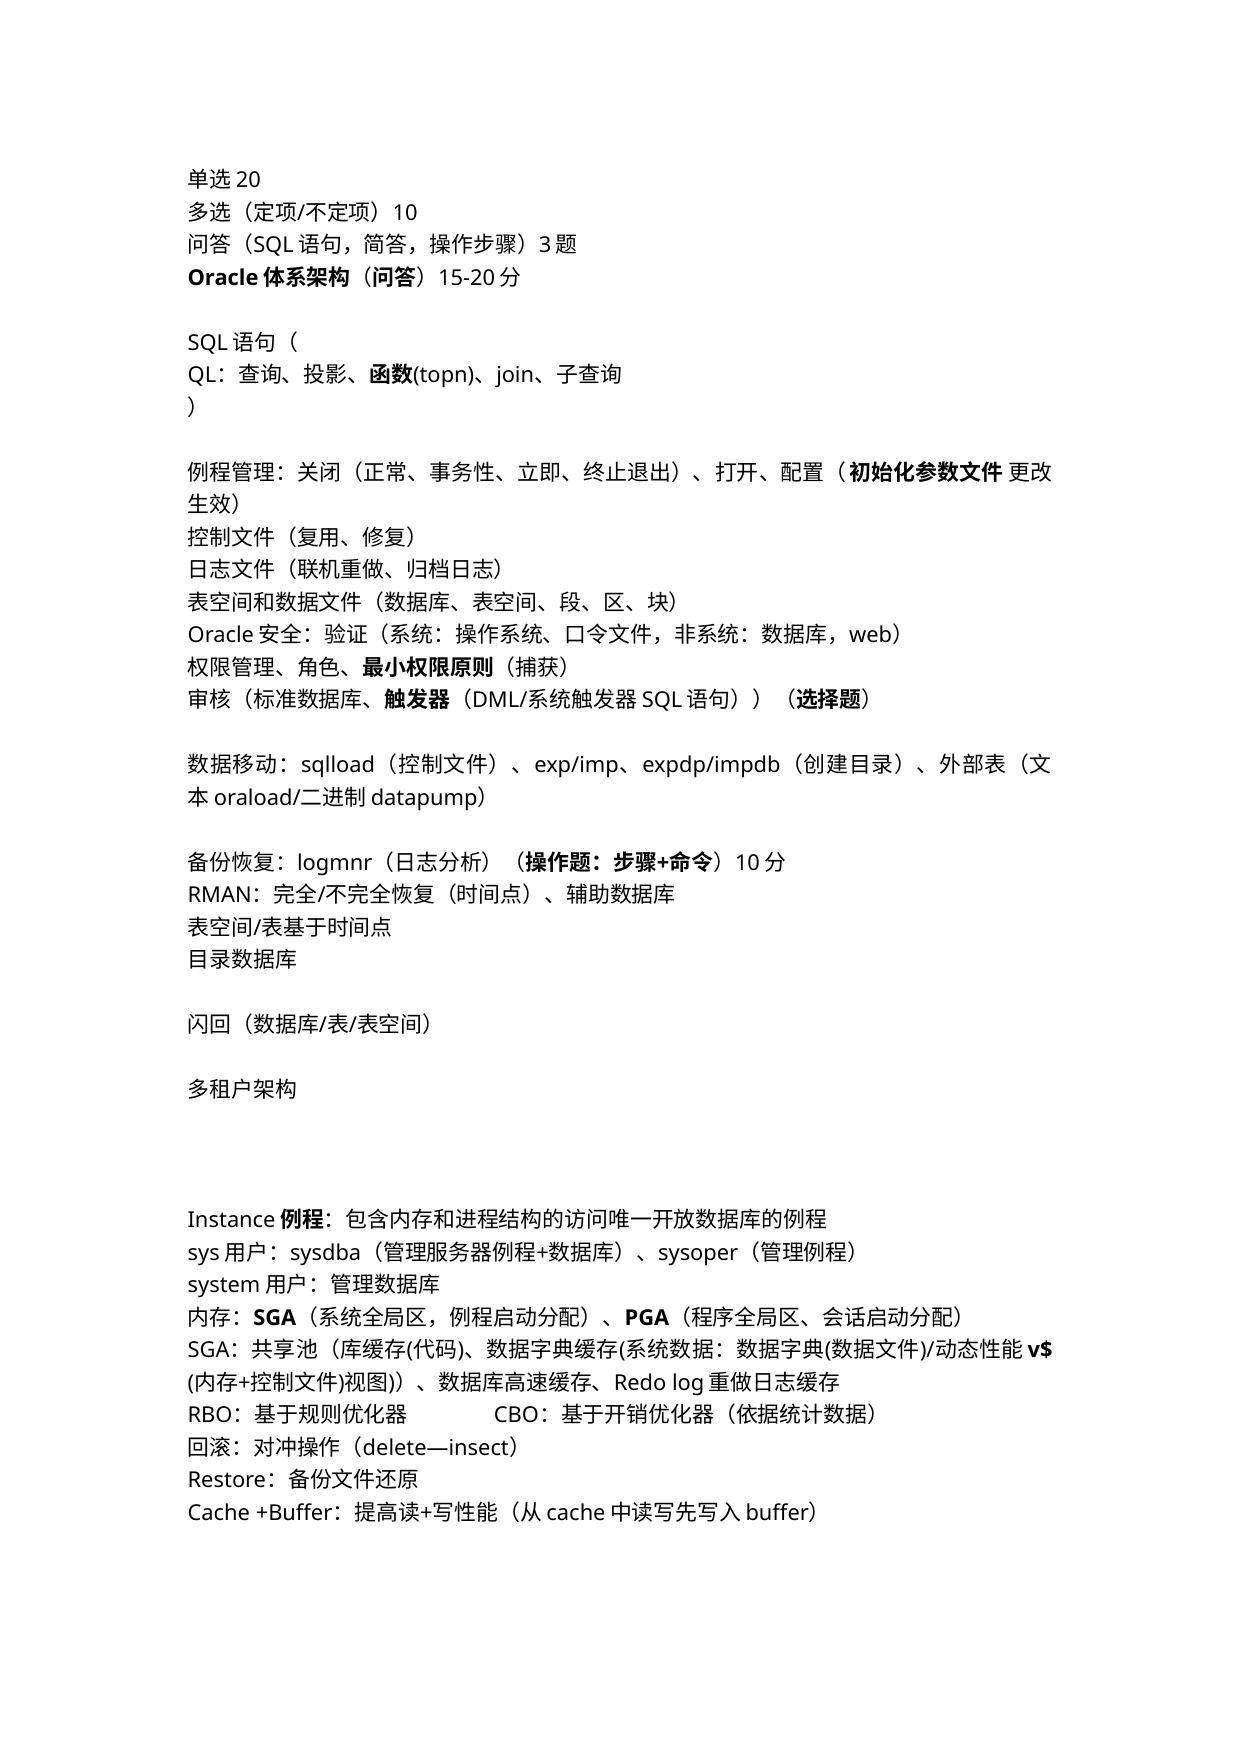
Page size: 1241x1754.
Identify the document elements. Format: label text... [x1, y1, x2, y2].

text 问答（SQL语句，简答，操作步骤）3题 [187, 227, 1053, 259]
text sys用户：sysdba（管理服务器例程+数据库）、sysoper（管理例程） [187, 1234, 1053, 1267]
text ） [187, 389, 1053, 422]
text 表空间/表基于时间点 [187, 909, 1053, 942]
text 例程管理：关闭（正常、事务性、立即、终止退出）、打开、配置（初始化参数文件 更改生效） [187, 454, 1053, 519]
text SGA：共享池（库缓存(代码)、数据字典缓存(系统数据：数据字典(数据文件)/动态性能v$(内存+控制文件)视图)）、数据库高速缓存、Redo log重做日志缓存 [187, 1332, 1053, 1397]
text QL：查询、投影、函数(topn)、join、子查询 [187, 357, 1053, 389]
text system用户：管理数据库 [187, 1267, 1053, 1299]
text SQL语句（ [187, 324, 1053, 357]
text 控制文件（复用、修复） [187, 519, 1053, 552]
text 目录数据库 [187, 942, 1053, 974]
text Oracle体系架构（问答）15-20分 [187, 259, 1053, 292]
text 单选20 [187, 162, 1053, 194]
text 备份恢复：logmnr（日志分析）（操作题：步骤+命令）10分 [187, 844, 1053, 877]
text Oracle安全：验证（系统：操作系统、口令文件，非系统：数据库，web） [187, 617, 1053, 649]
text Instance例程：包含内存和进程结构的访问唯一开放数据库的例程 [187, 1202, 1053, 1234]
text 表空间和数据文件（数据库、表空间、段、区、块） [187, 584, 1053, 617]
text 权限管理、角色、最小权限原则（捕获） [187, 649, 1053, 682]
text Cache +Buffer：提高读+写性能（从cache中读写先写入buffer） [187, 1494, 1053, 1527]
text 回滚：对冲操作（delete—insect） [187, 1429, 1053, 1462]
text 数据移动：sqlload（控制文件）、exp/imp、expdp/impdb（创建目录）、外部表（文本oraload/二进制datapump） [187, 747, 1053, 812]
text 内存：SGA（系统全局区，例程启动分配）、PGA（程序全局区、会话启动分配） [187, 1299, 1053, 1332]
text 审核（标准数据库、触发器（DML/系统触发器 SQL语句））（选择题） [187, 682, 1053, 714]
text 多选（定项/不定项）10 [187, 194, 1053, 227]
text 闪回（数据库/表/表空间） [187, 1007, 1053, 1039]
text 日志文件（联机重做、归档日志） [187, 552, 1053, 584]
text RBO：基于规则优化器 CBO：基于开销优化器（依据统计数据） [187, 1397, 1053, 1429]
text RMAN：完全/不完全恢复（时间点）、辅助数据库 [187, 877, 1053, 909]
text Restore：备份文件还原 [187, 1462, 1053, 1494]
text 多租户架构 [187, 1072, 1053, 1104]
